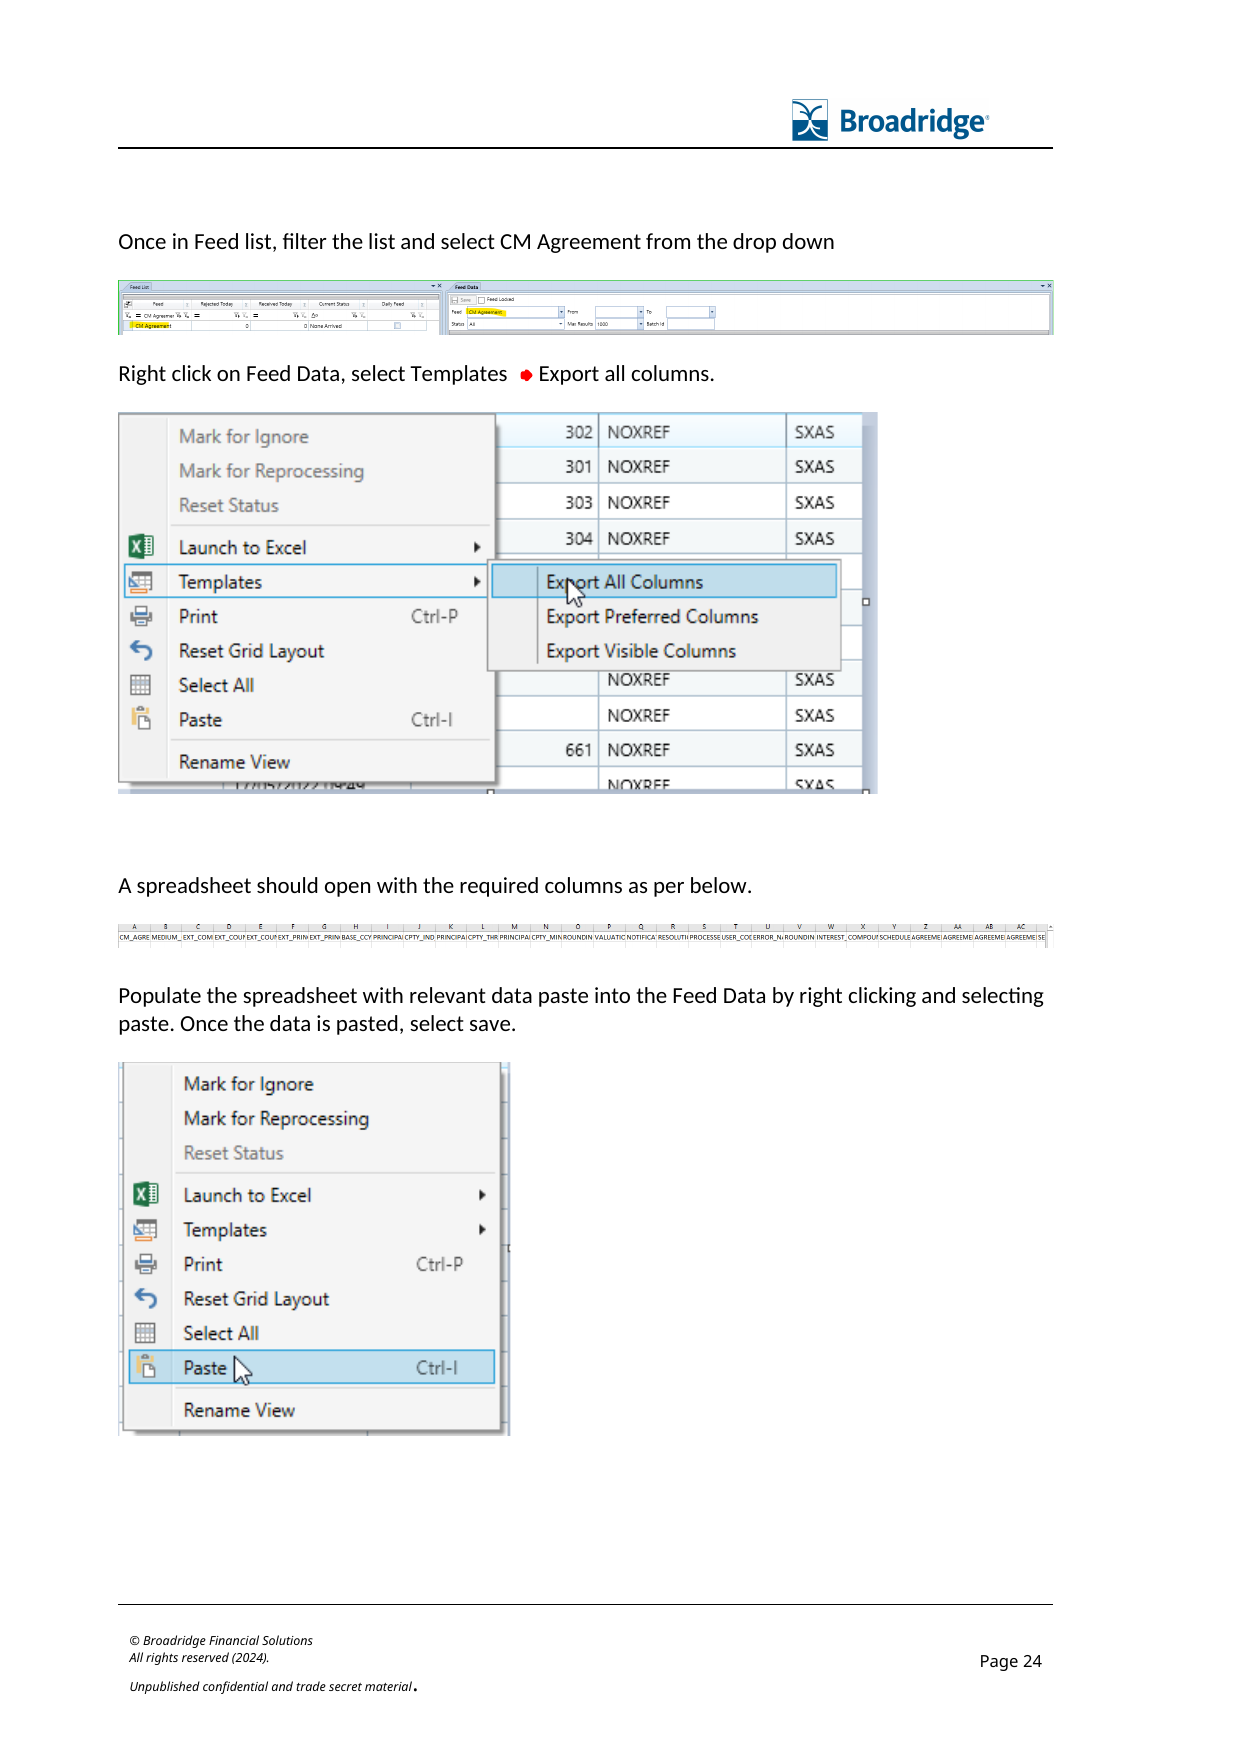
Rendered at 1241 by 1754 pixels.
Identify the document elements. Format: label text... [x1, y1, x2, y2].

picture [792, 98, 990, 142]
picture [118, 280, 1054, 335]
picture [118, 1062, 511, 1436]
text Right click on Feed Data, select Templates Export all columns. [118, 359, 1053, 387]
picture [118, 412, 878, 794]
text Once in Feed list, filter the list and select CM Agreement from the drop down [118, 227, 1053, 255]
text Populate the spreadsheet with relevant data paste into the Feed Data by right clicking and selecting paste. Once the data is pasted, select save. [118, 981, 1053, 1037]
text A spreadsheet should open with the required columns as per below. [118, 872, 1053, 900]
picture [118, 924, 1054, 948]
